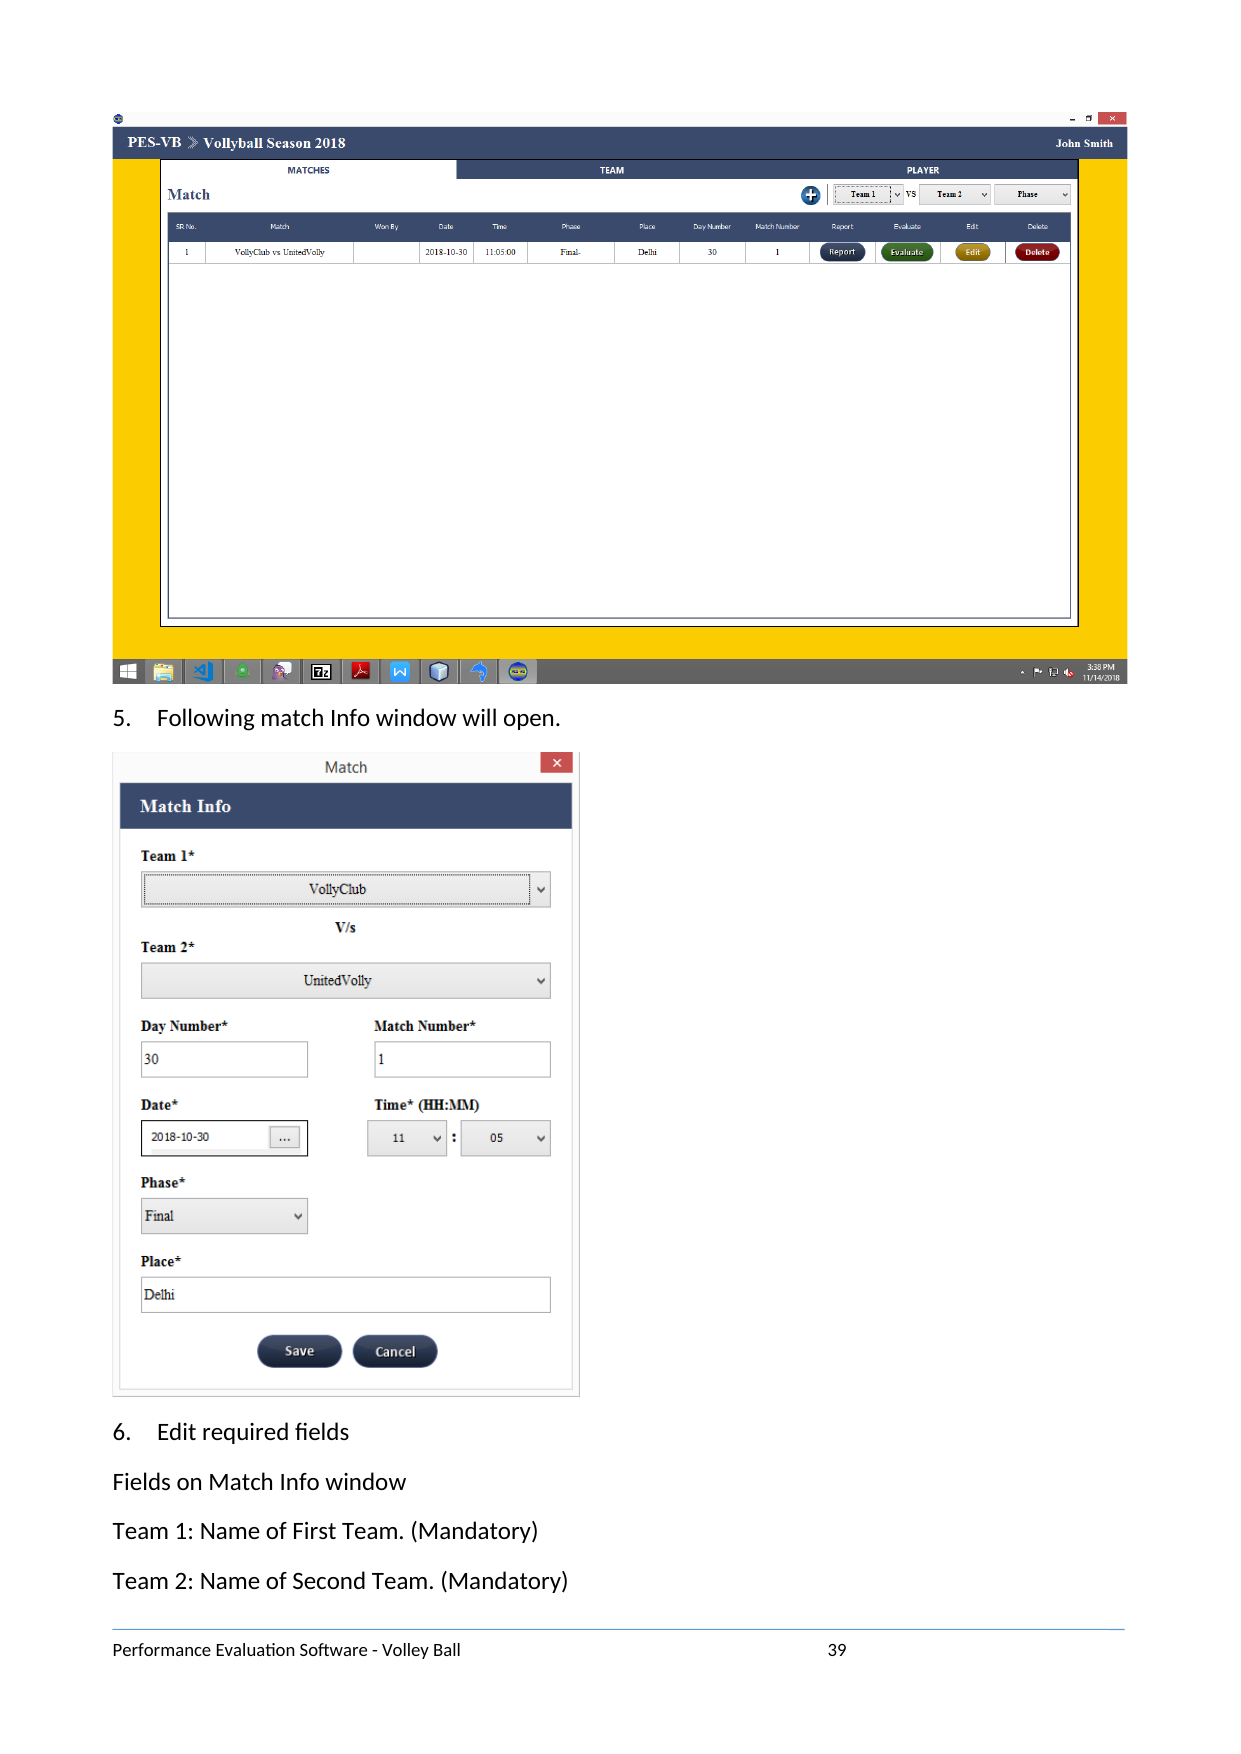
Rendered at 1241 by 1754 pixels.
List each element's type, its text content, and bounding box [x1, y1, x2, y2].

picture [112, 112, 1128, 684]
text Team 2: Name of Second Team. (Mandatory) [112, 1565, 1128, 1595]
text Fields on Match Info window [112, 1466, 1128, 1496]
picture [112, 752, 580, 1397]
text Team 1: Name of First Team. (Mandatory) [112, 1515, 1128, 1546]
list Edit required fields [112, 1416, 1128, 1447]
list Following match Info window will open. [112, 702, 1128, 733]
